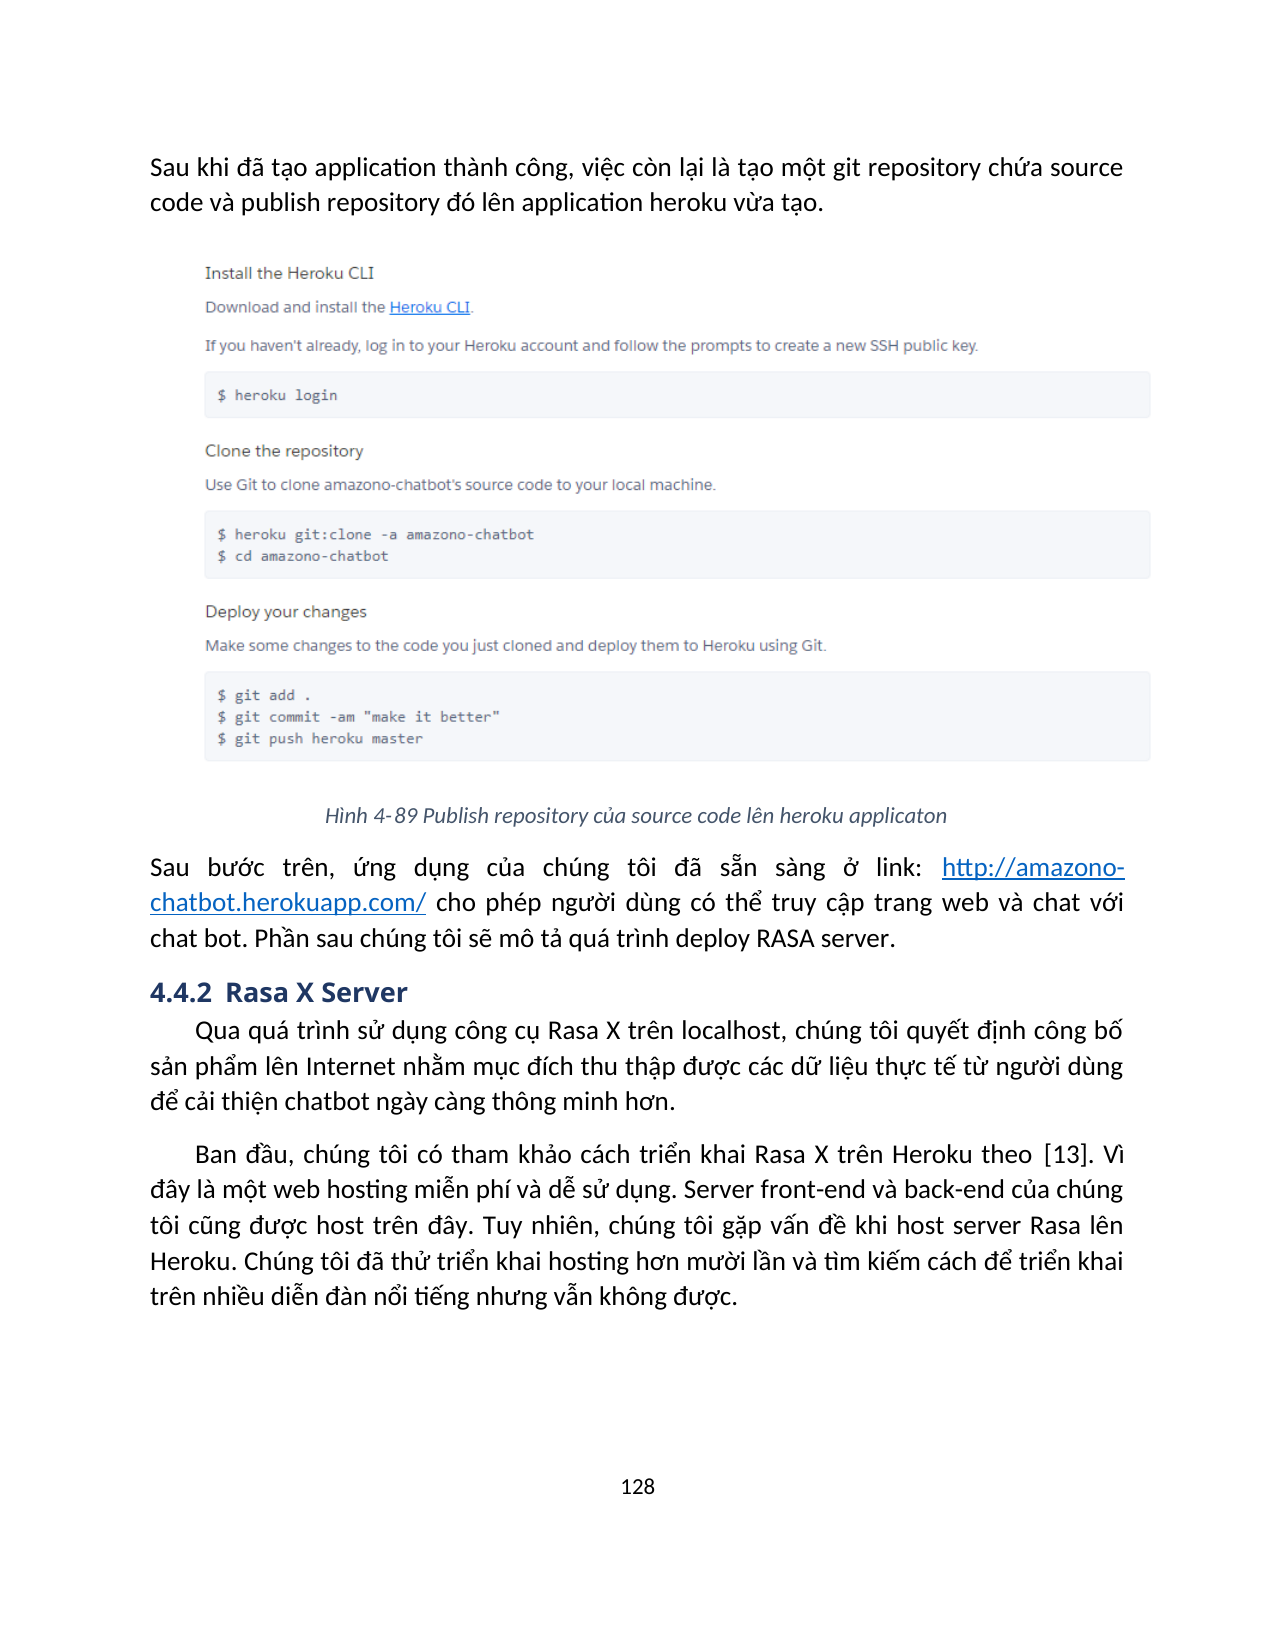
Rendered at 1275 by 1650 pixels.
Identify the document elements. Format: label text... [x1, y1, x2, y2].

text Sau bước trên, ứng dụng của chúng tôi đã sẵn sàng ở link: http://amazono-chatbot.herokuapp.com/ cho phép người dùng có thể truy cập trang web và chat với chat bot. Phần sau chúng tôi sẽ mô tả quá trình deploy RASA server. [150, 850, 1125, 954]
picture [195, 237, 1170, 783]
subtitle Rasa X Server [150, 973, 1125, 1010]
text Ban đầu, chúng tôi có tham khảo cách triển khai Rasa X trên Heroku theo . Vì đây là một web hosting miễn phí và dễ sử dụng. Server front-end và back-end của chúng tôi cũng được host trên đây. Tuy nhiên, chúng tôi gặp vấn đề khi host server Rasa lên Heroku. Chúng tôi đã thử triển khai hosting hơn mười lần và tìm kiếm cách để triển khai trên nhiều diễn đàn nổi tiếng nhưng vẫn không được. [150, 1137, 1125, 1312]
text Qua quá trình sử dụng công cụ Rasa X trên localhost, chúng tôi quyết định công bố sản phẩm lên Internet nhằm mục đích thu thập được các dữ liệu thực tế từ người dùng để cải thiện chatbot ngày càng thông minh hơn. [150, 1013, 1125, 1117]
text Sau khi đã tạo application thành công, việc còn lại là tạo một git repository chứa source code và publish repository đó lên application heroku vừa tạo. [150, 150, 1125, 219]
text Hình 4-56 Publish repository của source code lên heroku applicaton [150, 801, 1125, 829]
